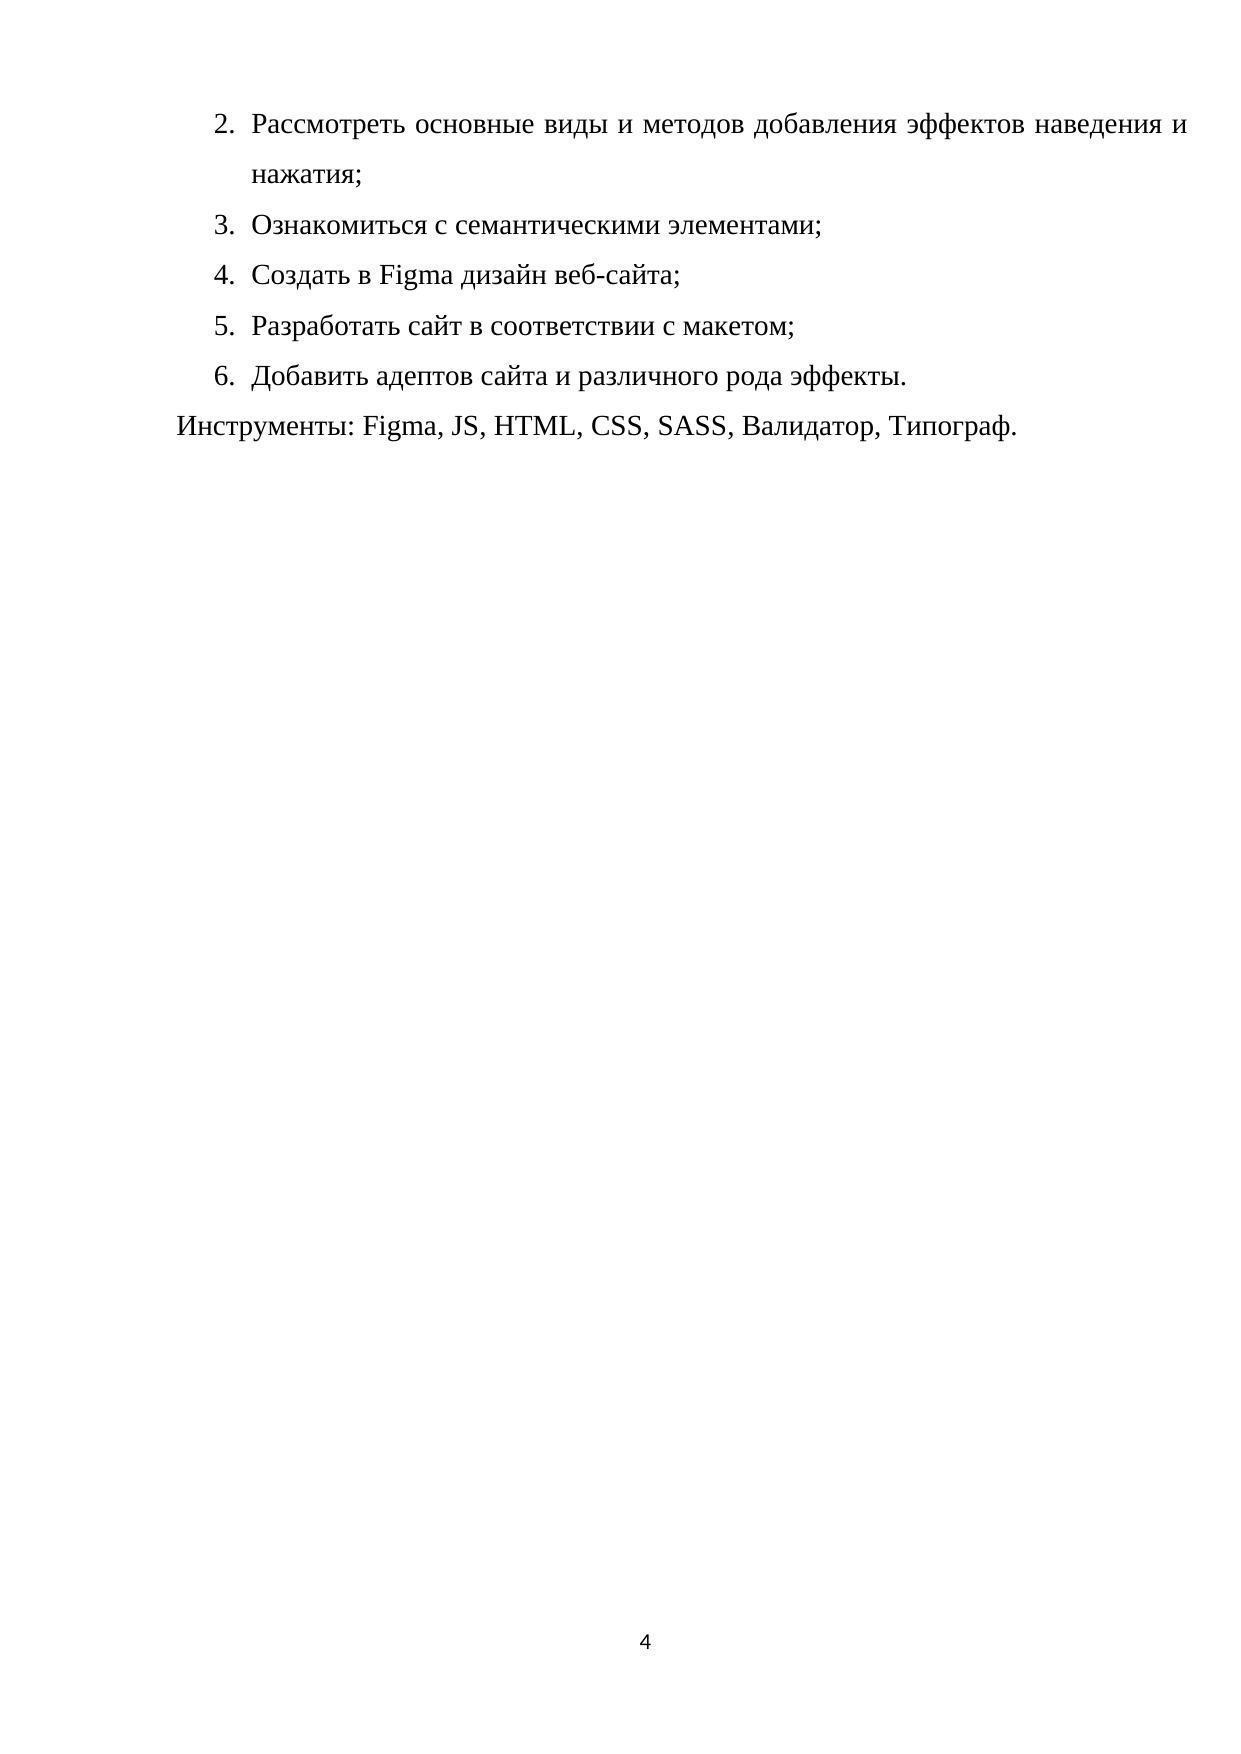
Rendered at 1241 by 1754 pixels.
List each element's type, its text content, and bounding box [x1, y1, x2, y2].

list Создать в Figma дизайн веб-сайта; [213, 257, 1188, 291]
list Добавить адептов сайта и различного рода эффекты. [213, 358, 1188, 391]
list Разработать сайт в соответствии с макетом; [213, 308, 1188, 341]
list Рассмотреть основные виды и методов добавления эффектов наведения и нажатия; [213, 106, 1188, 190]
list Ознакомиться с семантическими элементами; [213, 207, 1188, 241]
text Инструменты: Figma, JS, HTML, CSS, SASS, Валидатор, Типограф. [102, 408, 1188, 442]
